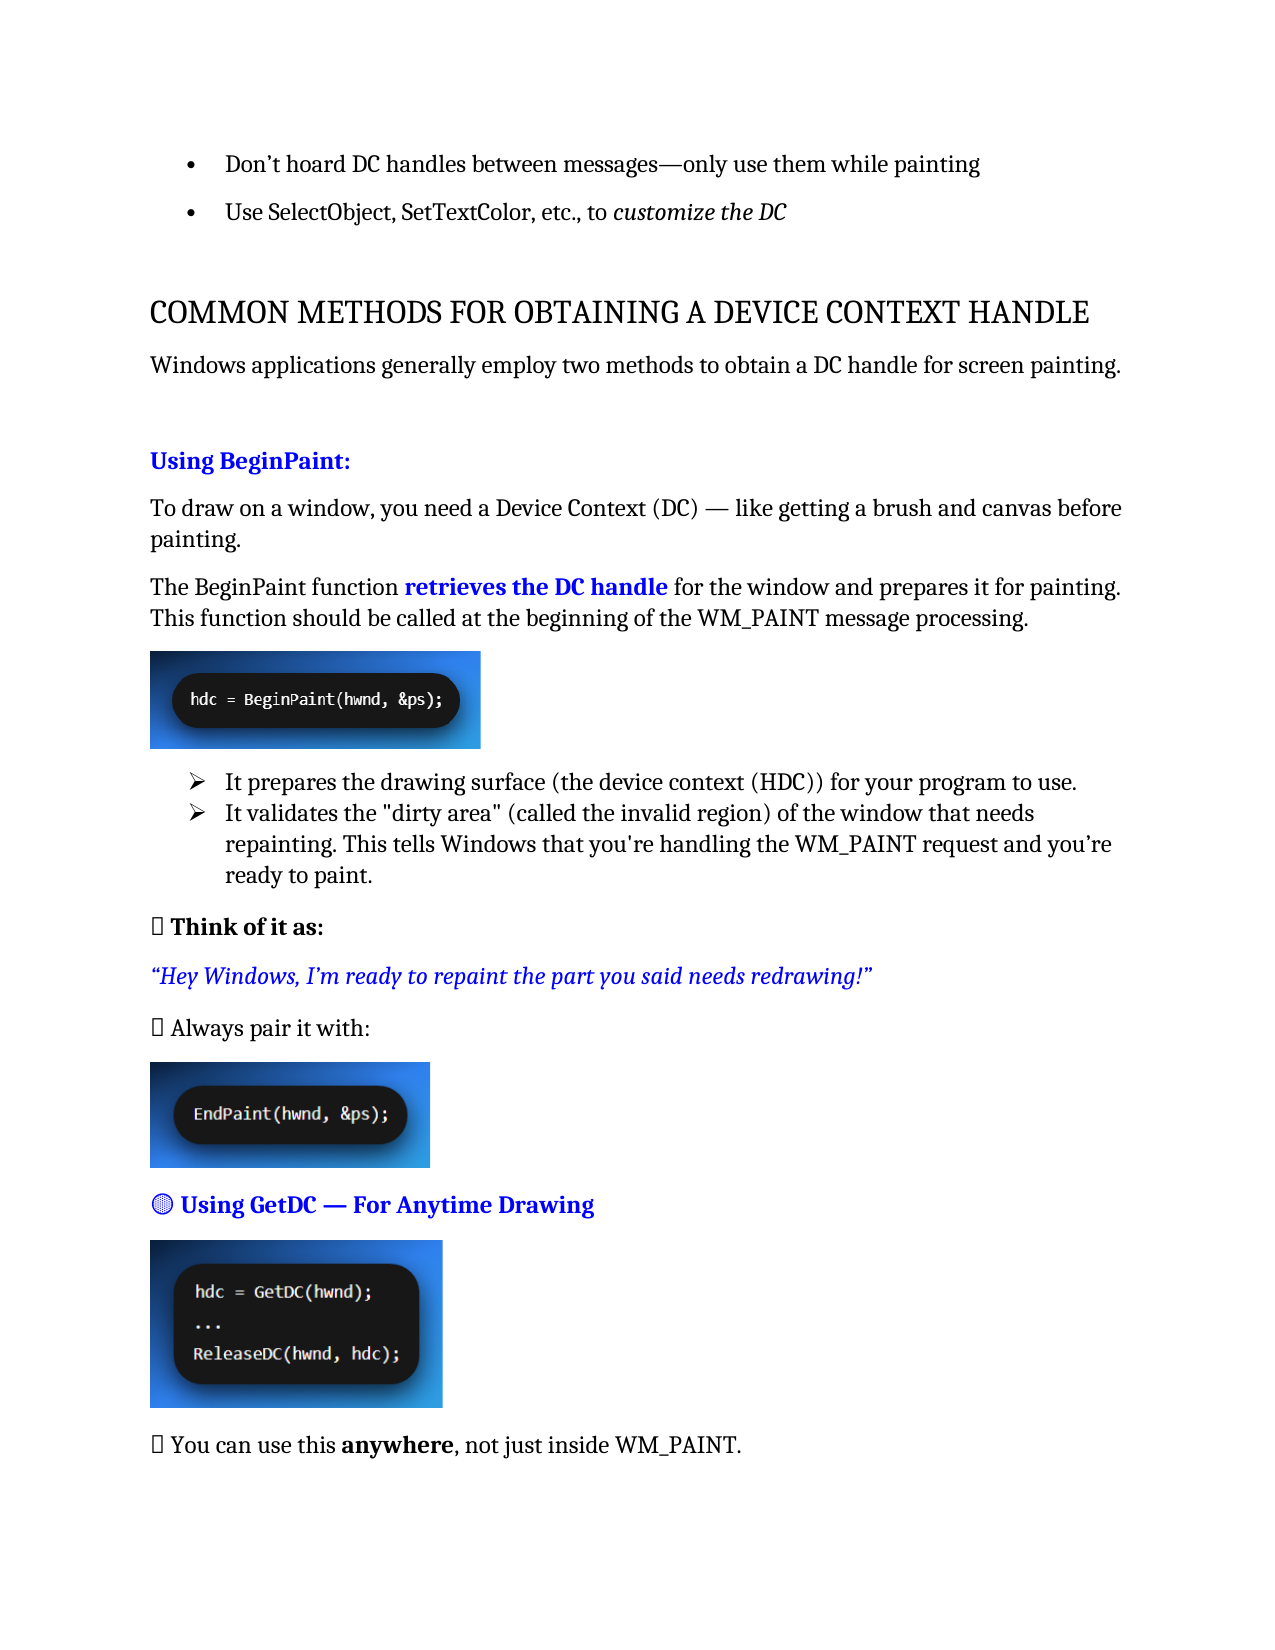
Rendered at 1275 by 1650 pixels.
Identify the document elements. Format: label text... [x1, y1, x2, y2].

list It prepares the drawing surface (the device context (HDC)) for your program to use. [187, 767, 1125, 796]
text The BeginPaint function retrieves the DC handle for the window and prepares it for painting. This function should be called at the beginning of the WM_PAINT message processing. [150, 573, 1125, 633]
text 🔚 Always pair it with: [150, 1009, 1125, 1043]
picture [150, 651, 481, 749]
text ✅ You can use this anywhere, not just inside WM_PAINT. [150, 1427, 1125, 1461]
picture [150, 1062, 431, 1168]
picture [150, 1240, 443, 1408]
list Don’t hoard DC handles between messages—only use them while painting [187, 150, 1125, 179]
text Using BeginPaint: [150, 447, 1125, 475]
text Windows applications generally employ two methods to obtain a DC handle for screen painting. [150, 351, 1125, 380]
list It validates the "dirty area" (called the invalid region) of the window that needs repainting. This tells Windows that you're handling the WM_PAINT request and you’re ready to paint. [187, 798, 1125, 889]
text 🟡 Using GetDC — For Anytime Drawing [150, 1187, 1125, 1221]
text To draw on a window, you need a Device Context (DC) — like getting a brush and canvas before painting. [150, 494, 1125, 554]
text “Hey Windows, I’m ready to repaint the part you said needs redrawing!” [150, 962, 1125, 991]
list Use SelectObject, SetTextColor, etc., to customize the DC [187, 198, 1125, 226]
text 🧠 Think of it as: [150, 908, 1125, 942]
text COMMON METHODS FOR OBTAINING A DEVICE CONTEXT HANDLE [150, 293, 1125, 331]
